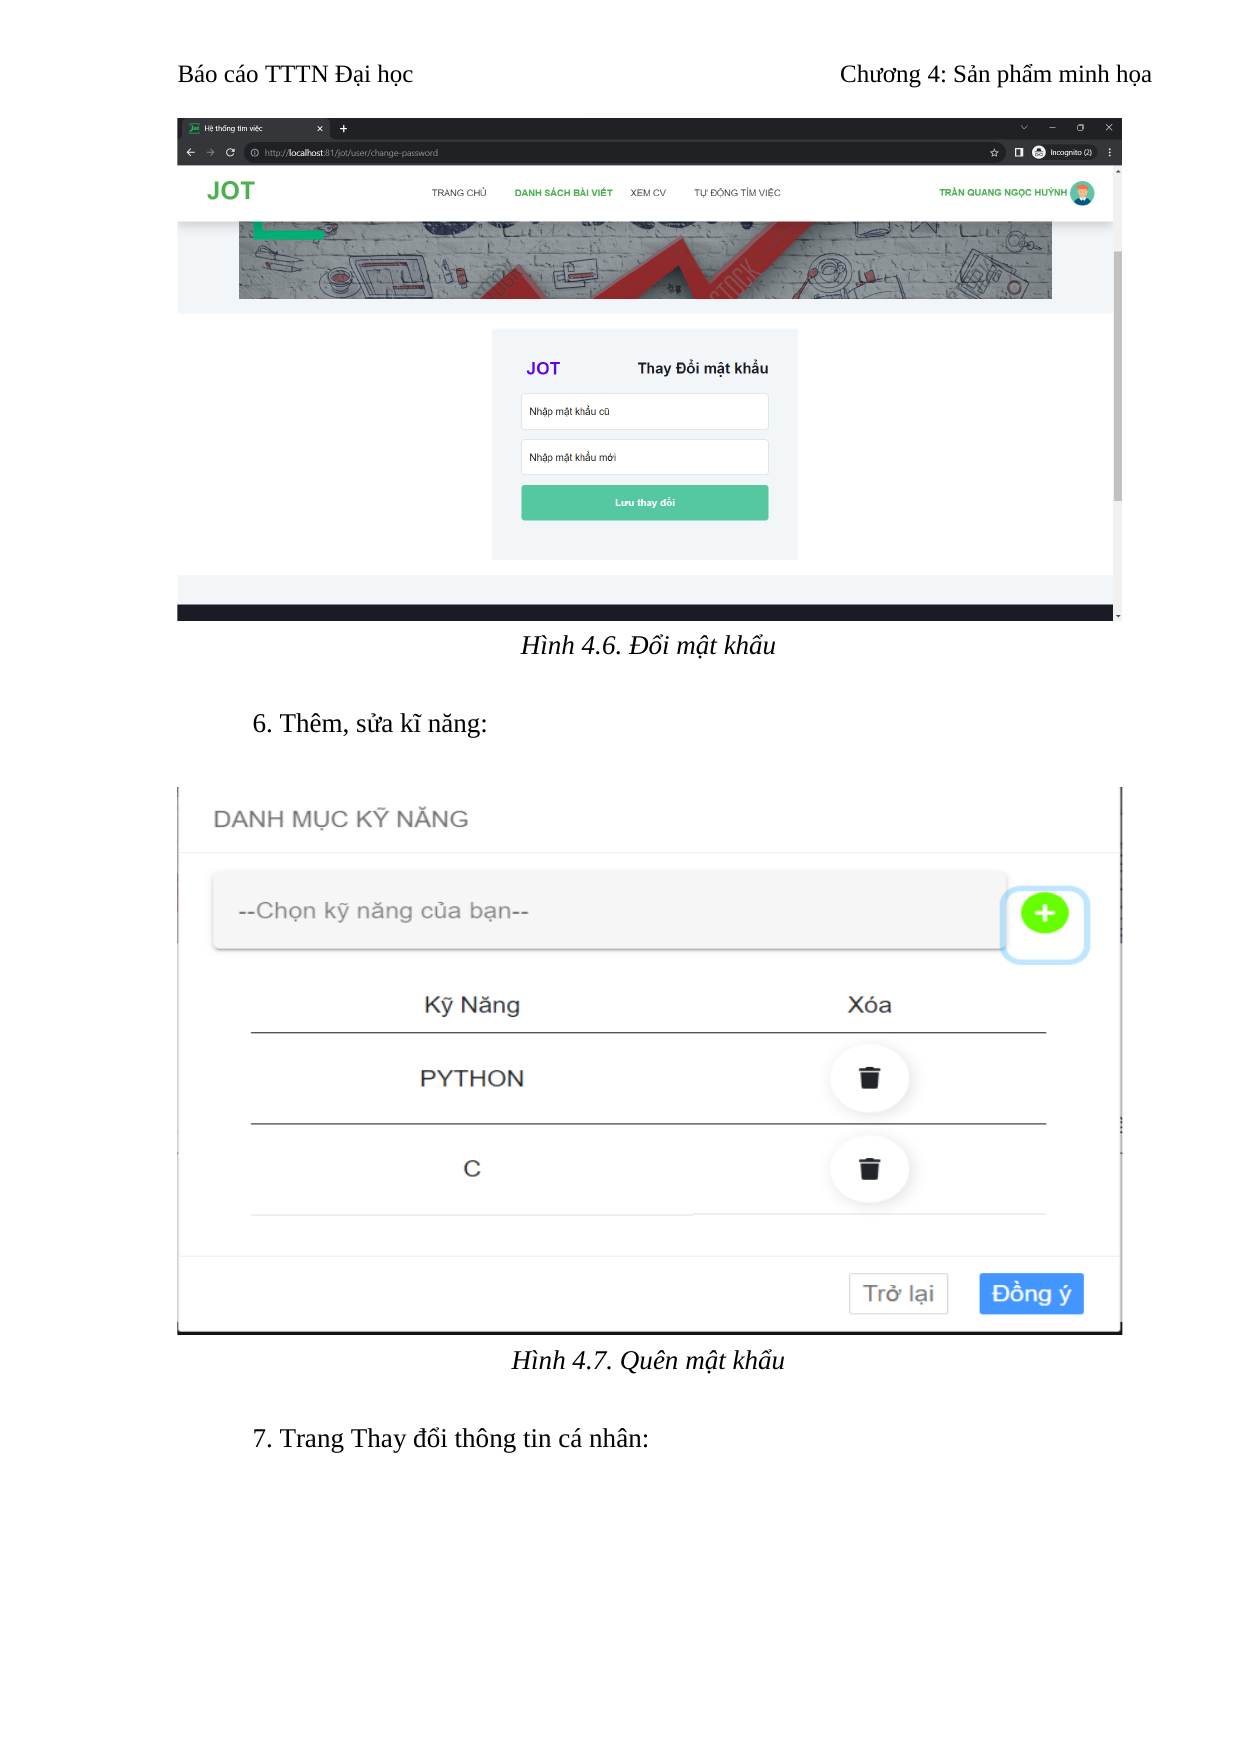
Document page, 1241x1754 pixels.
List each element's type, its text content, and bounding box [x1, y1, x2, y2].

picture [177, 787, 1123, 1335]
text 7. Trang Thay đổi thông tin cá nhân: [177, 1422, 1122, 1453]
text 6. Thêm, sửa kĩ năng: [177, 707, 1122, 738]
text Hình 4.6. Đổi mật khẩu [177, 629, 1122, 660]
picture [177, 118, 1122, 621]
text Hình 4.7. Quên mật khẩu [177, 1344, 1122, 1375]
